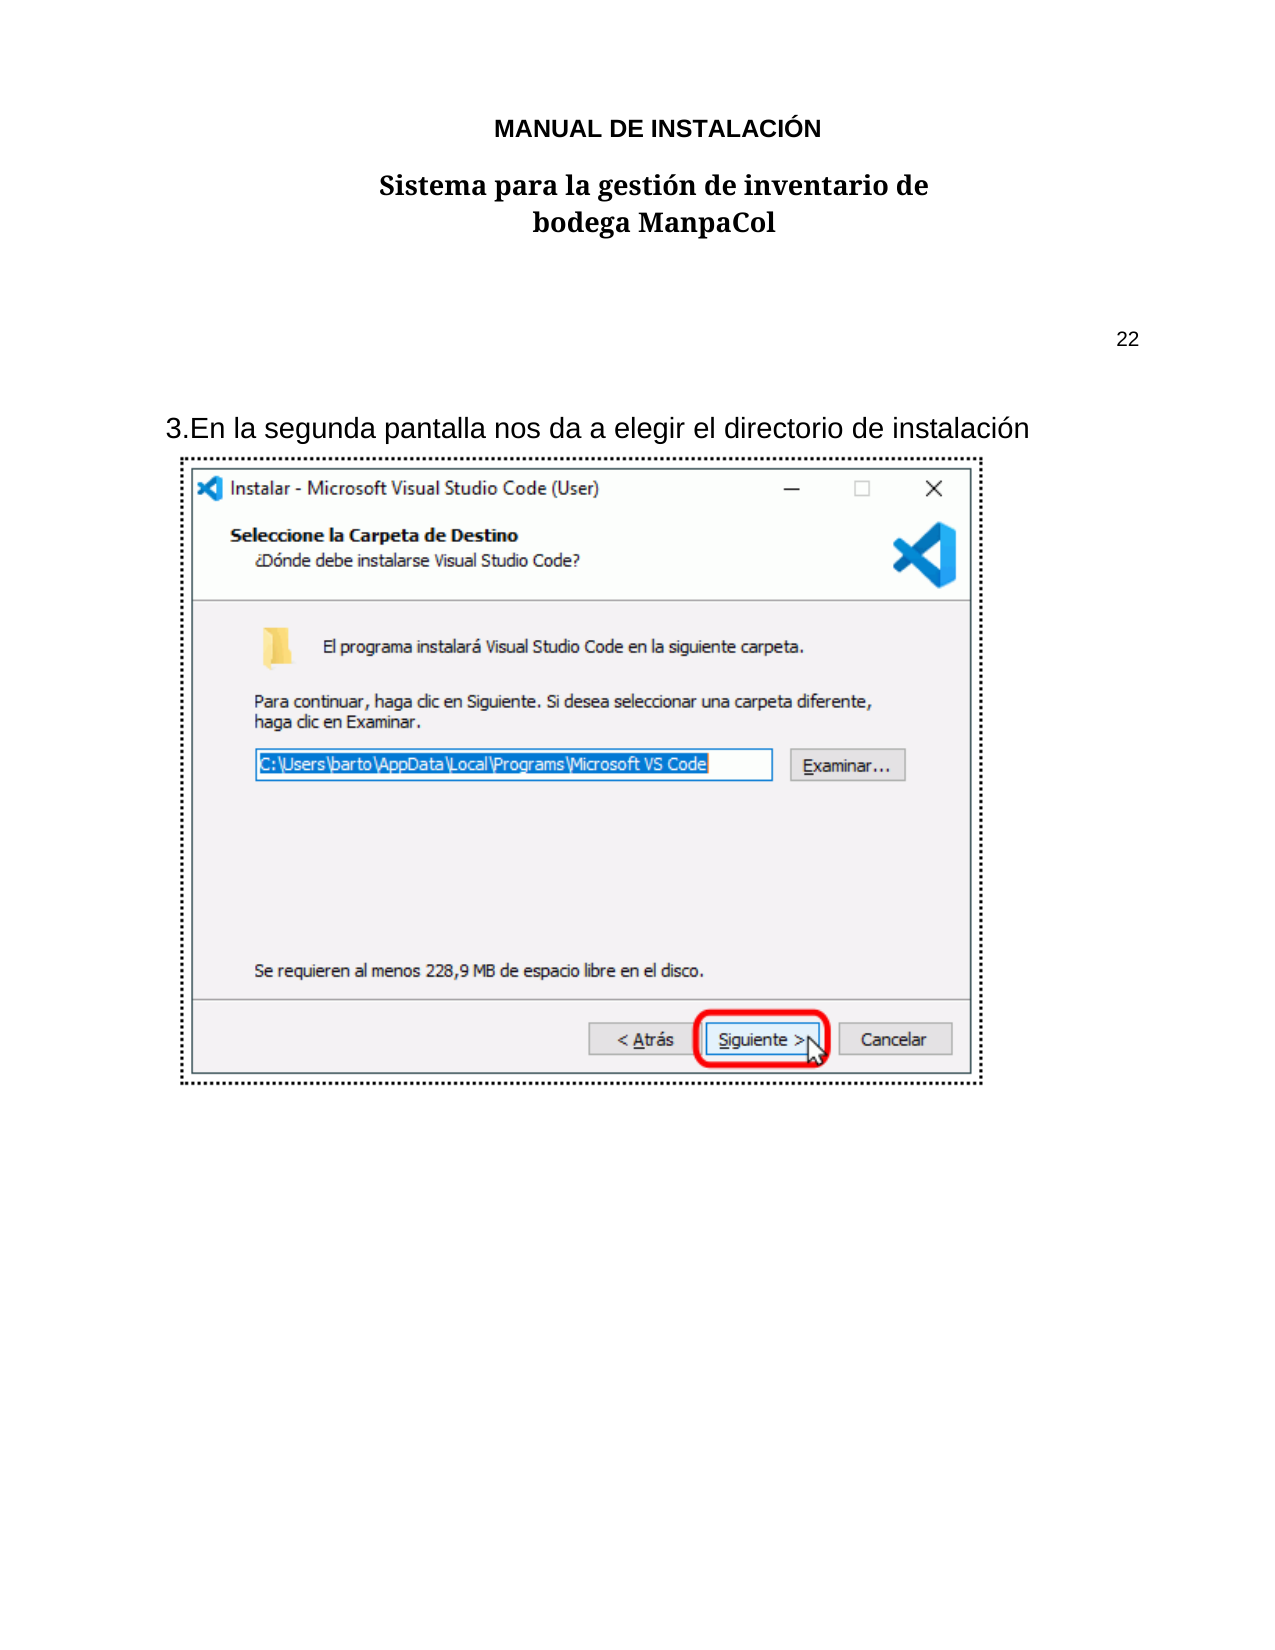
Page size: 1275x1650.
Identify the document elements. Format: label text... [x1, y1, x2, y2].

picture [165, 448, 989, 1093]
